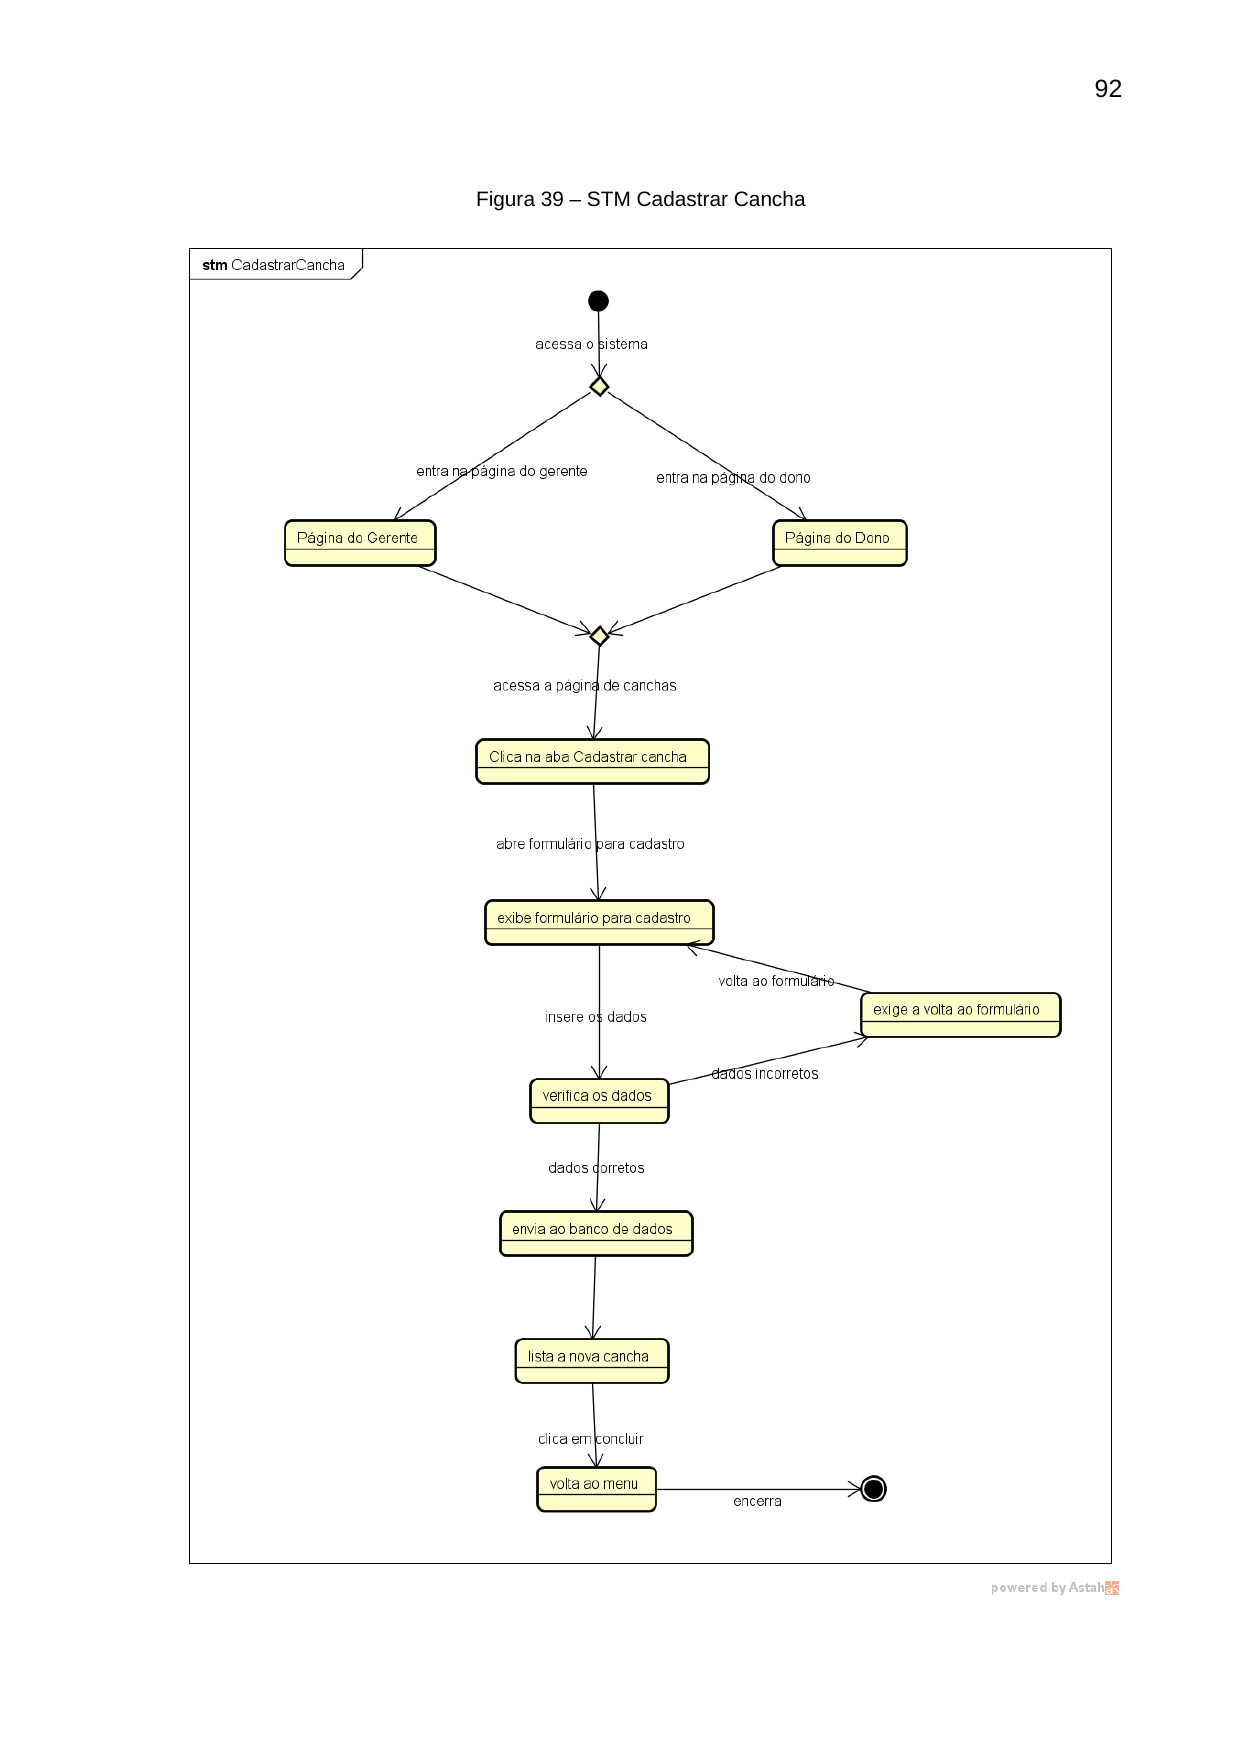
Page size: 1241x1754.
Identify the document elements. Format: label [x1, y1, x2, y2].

picture [177, 237, 1123, 1599]
